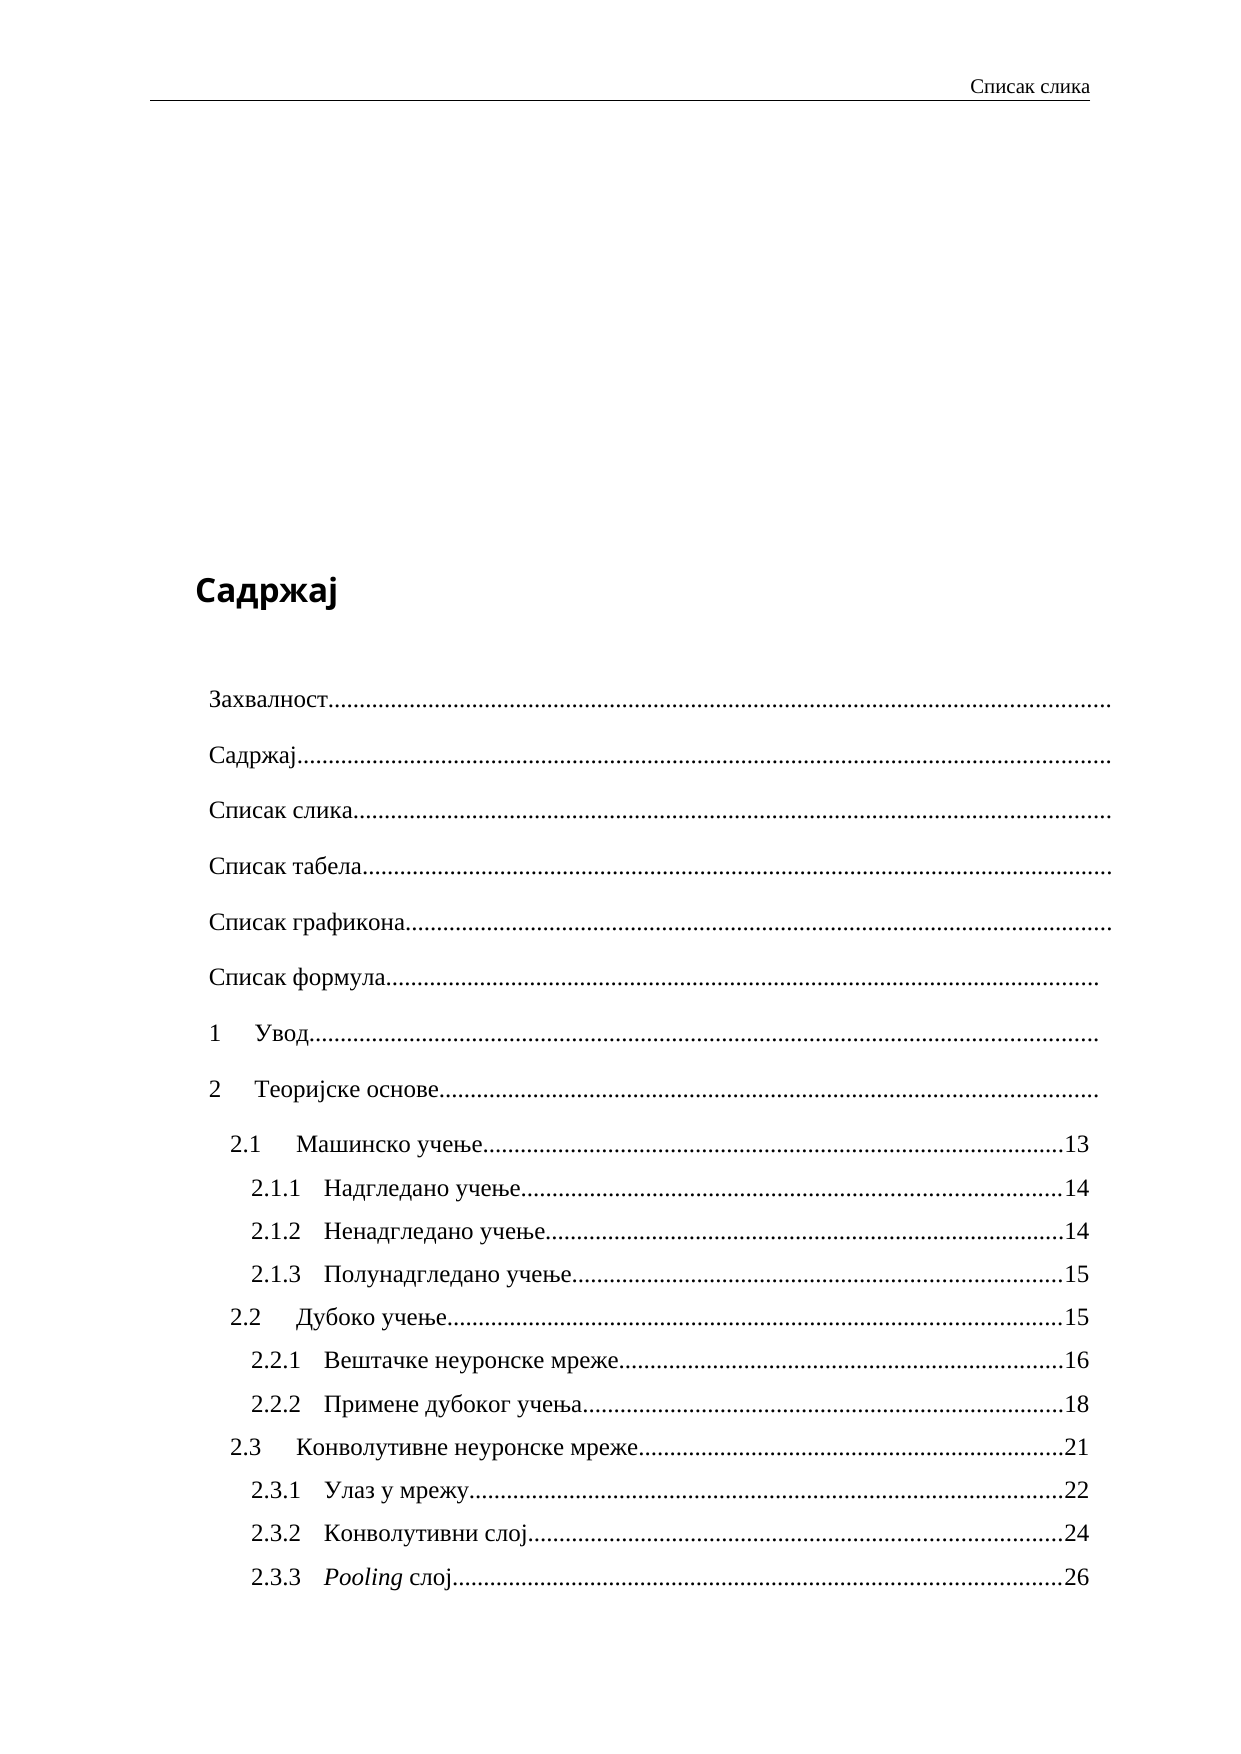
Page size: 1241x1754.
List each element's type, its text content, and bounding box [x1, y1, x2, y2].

subtitle Садржај [195, 567, 972, 612]
